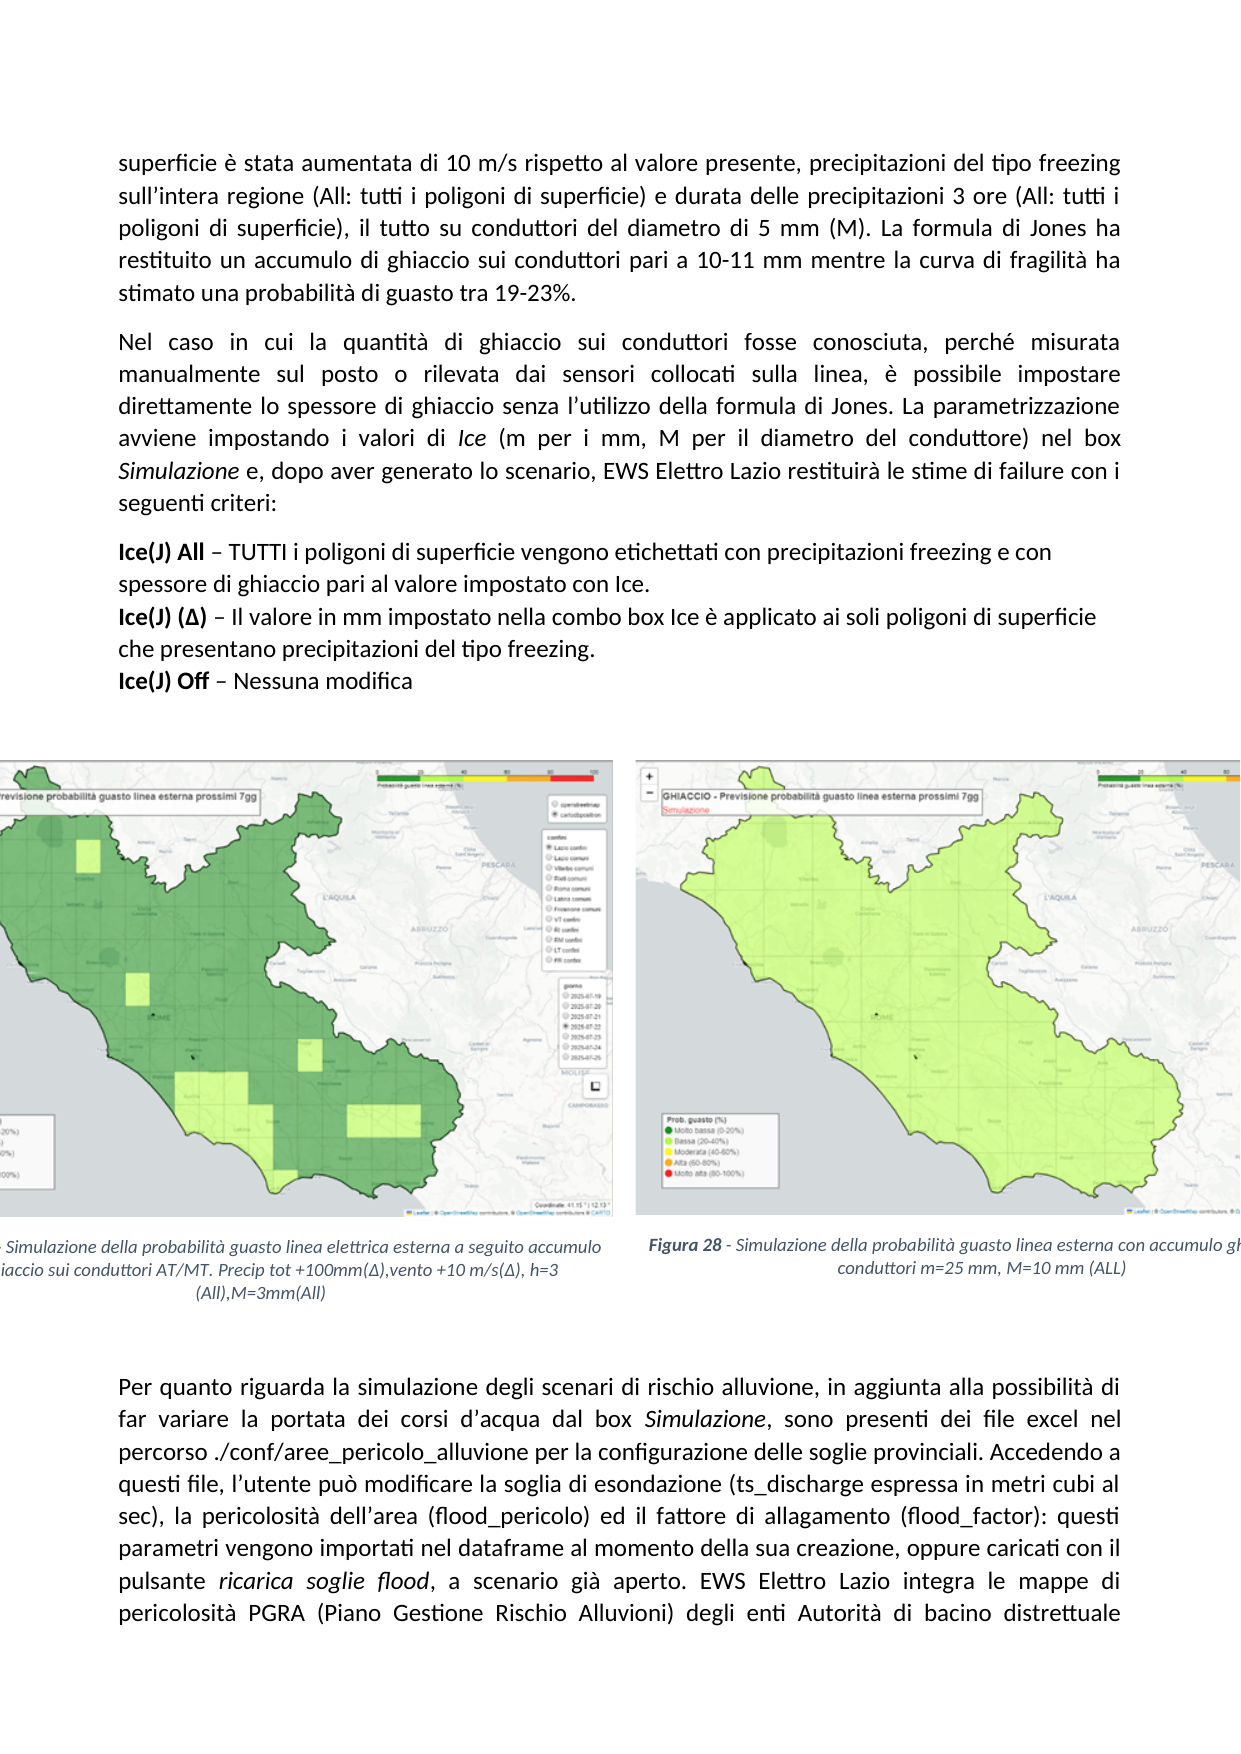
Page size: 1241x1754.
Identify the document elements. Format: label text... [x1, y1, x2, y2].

picture [635, 760, 1241, 1215]
text Ice(J) All – TUTTI i poligoni di superficie vengono etichettati con precipitazioni freezing e con spessore di ghiaccio pari al valore impostato con Ice. Ice(J) (Δ) – Il valore in mm impostato nella combo box Ice è applicato ai soli poligoni di superficie che presentano precipitazioni del tipo freezing. Ice(J) Off – Nessuna modifica [118, 536, 1122, 696]
text Nel caso in cui la quantità di ghiaccio sui conduttori fosse conosciuta, perché misurata manualmente sul posto o rilevata dai sensori collocati sulla linea, è possibile impostare direttamente lo spessore di ghiaccio senza l’utilizzo della formula di Jones. La parametrizzazione avviene impostando i valori di Ice (m per i mm, M per il diametro del conduttore) nel box Simulazione e, dopo aver generato lo scenario, EWS Elettro Lazio restituirà le stime di failure con i seguenti criteri: [118, 326, 1122, 518]
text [118, 148, 1122, 307]
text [118, 1371, 1122, 1628]
picture [0, 760, 613, 1217]
table_header Figura 28 - Simulazione della probabilità guasto linea esterna con accumulo ghiaccio sui conduttori m=25 mm, M=10 mm (ALL) [624, 761, 1240, 1325]
table_header Figura 27 - Simulazione della probabilità guasto linea elettrica esterna a seguito accumulo di ghiaccio sui conduttori AT/MT. Precip tot +100mm(Δ),vento +10 m/s(Δ), h=3 (All),M=3mm(All) [0, 761, 624, 1325]
